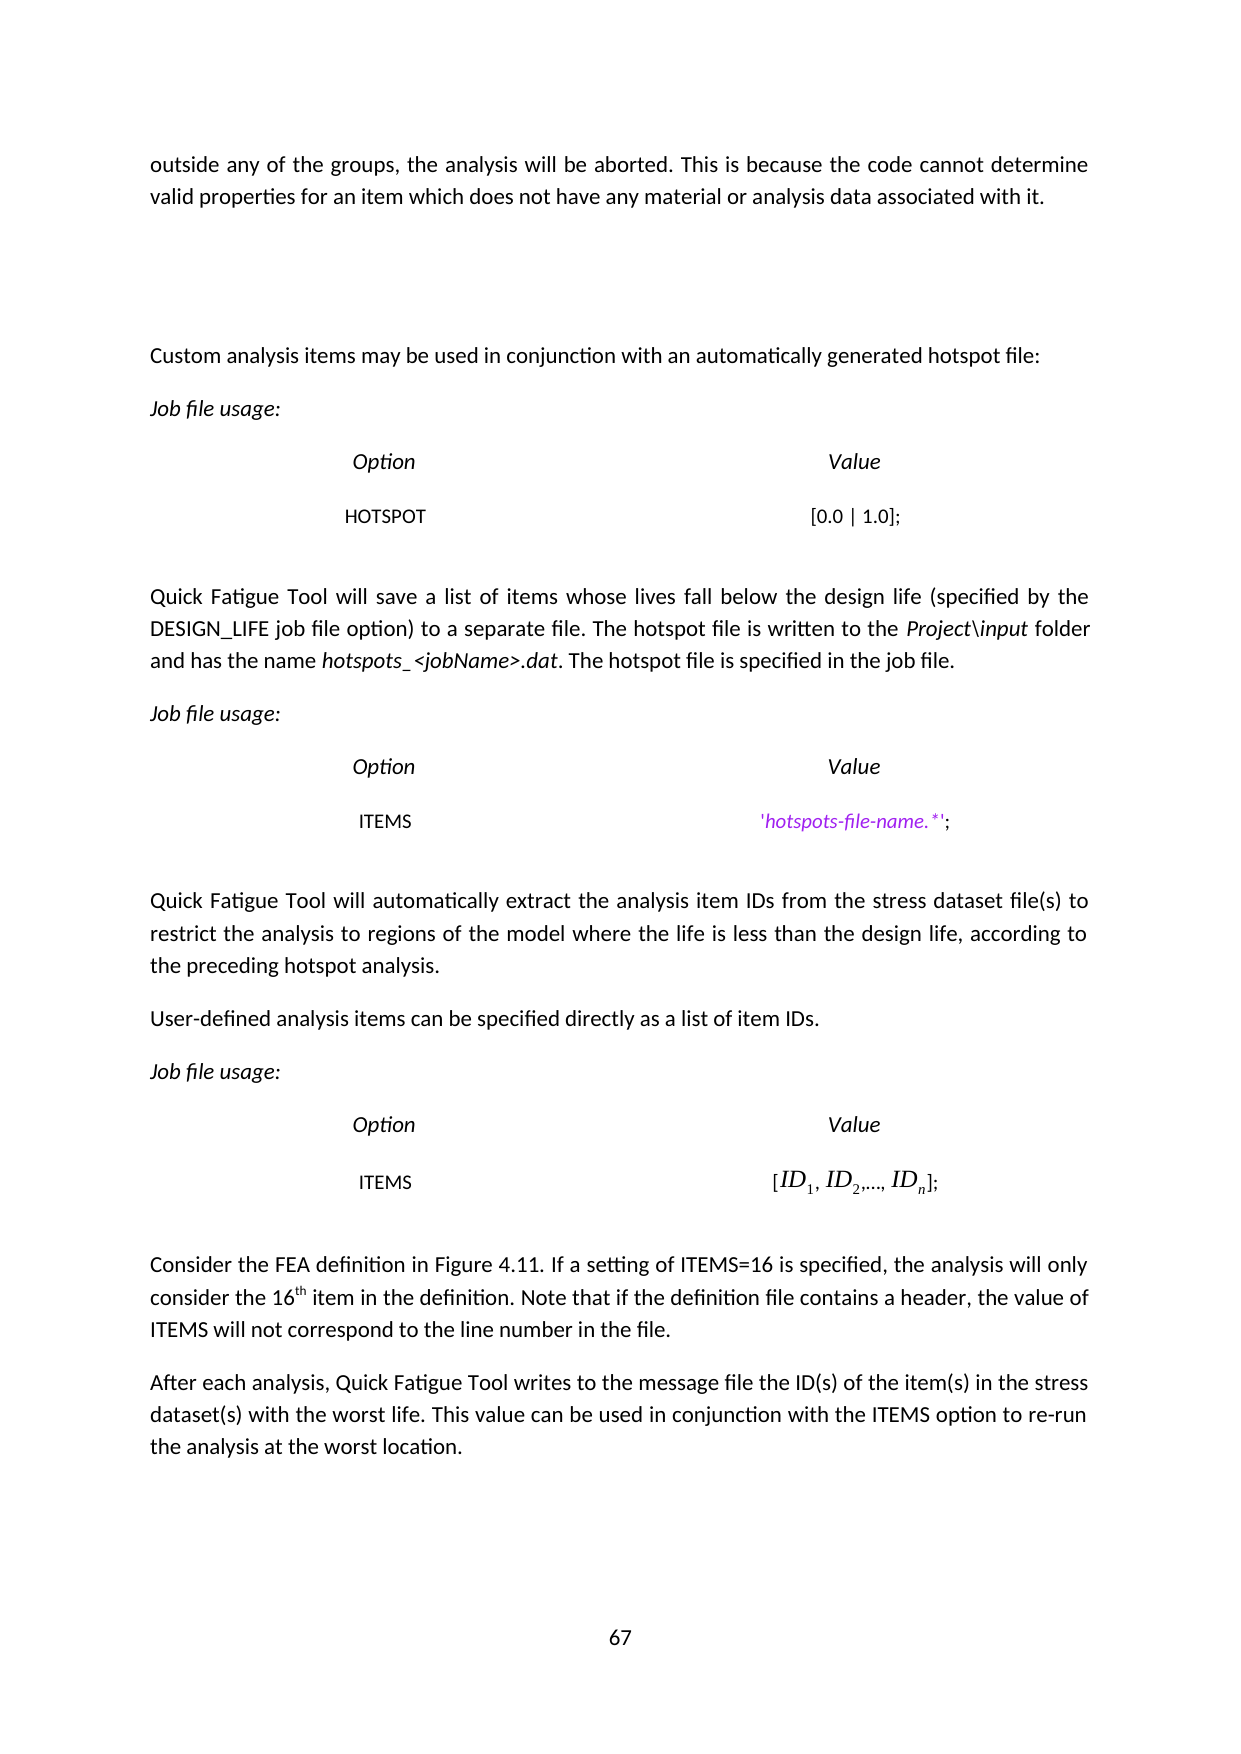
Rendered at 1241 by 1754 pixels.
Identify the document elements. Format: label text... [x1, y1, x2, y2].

text Consider the FEA definition in Figure 4.11. If a setting of ITEMS=16 is specified, the analysis will only consider the 16th item in the definition. Note that if the definition file contains a header, the value of ITEMS will not correspond to the line number in the file. [150, 1251, 1090, 1343]
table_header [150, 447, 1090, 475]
text After each analysis, Quick Fatigue Tool writes to the message file the ID(s) of the item(s) in the stress dataset(s) with the worst life. This value can be used in conjunction with the ITEMS option to re-run the analysis at the worst location. [150, 1368, 1090, 1460]
text Quick Fatigue Tool will save a list of items whose lives fall below the design life (specified by the DESIGN_LIFE job file option) to a separate file. The hotspot file is written to the Project\input folder and has the name hotspots_<jobName>.dat. The hotspot file is specified in the job file. [150, 582, 1090, 674]
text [150, 150, 1090, 210]
text Custom analysis items may be used in conjunction with an automatically generated hotspot file: [150, 341, 1090, 369]
text User-defined analysis items can be specified directly as a list of item IDs. [150, 1004, 1090, 1032]
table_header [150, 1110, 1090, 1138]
text Job file usage: [150, 699, 1090, 727]
text Job file usage: [150, 1057, 1090, 1085]
text Quick Fatigue Tool will automatically extract the analysis item IDs from the stress dataset file(s) to restrict the analysis to regions of the model where the life is less than the design life, according to the preceding hotspot analysis. [150, 887, 1090, 979]
text Job file usage: [150, 394, 1090, 422]
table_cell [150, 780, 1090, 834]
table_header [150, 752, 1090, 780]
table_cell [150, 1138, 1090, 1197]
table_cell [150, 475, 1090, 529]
